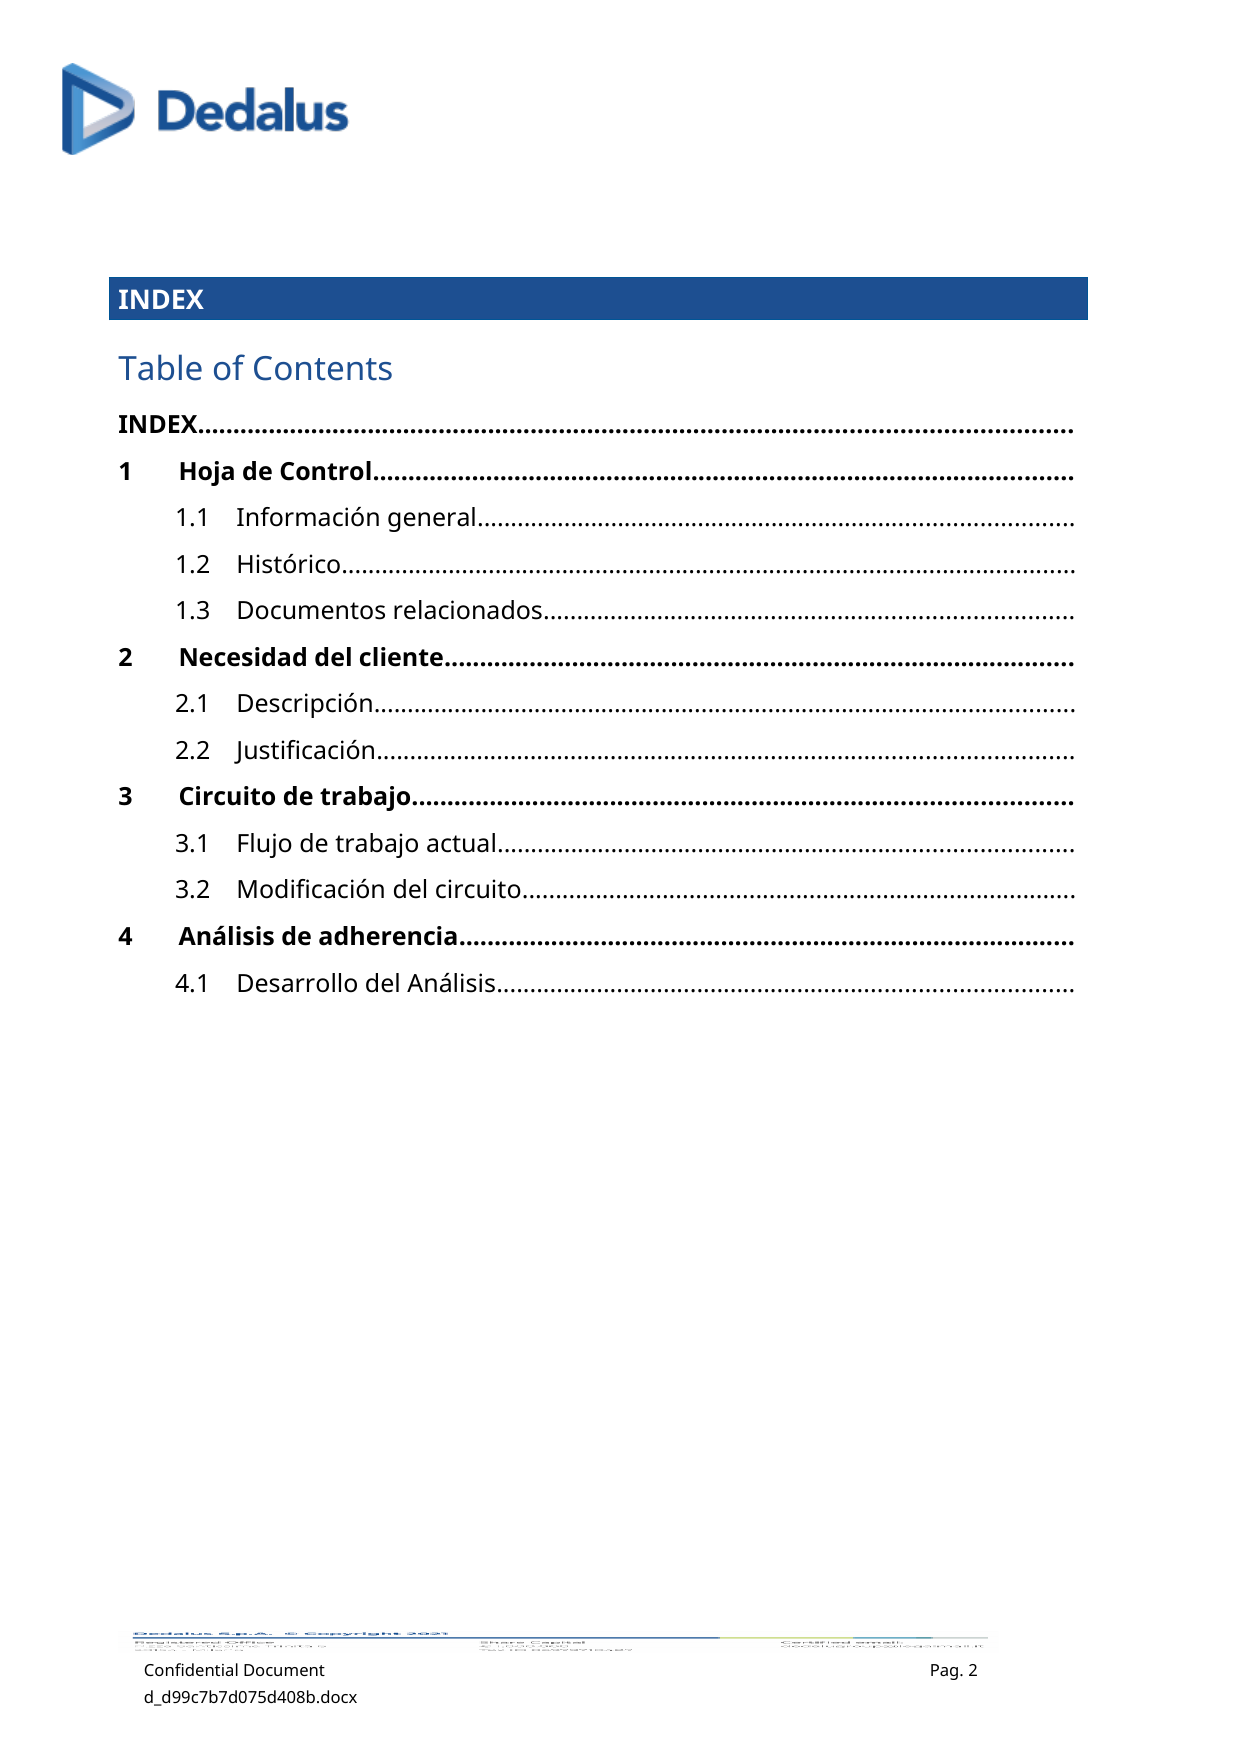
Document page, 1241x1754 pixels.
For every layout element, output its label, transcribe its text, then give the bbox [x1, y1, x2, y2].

picture [118, 1631, 999, 1653]
text INDEX [110, 278, 1087, 319]
